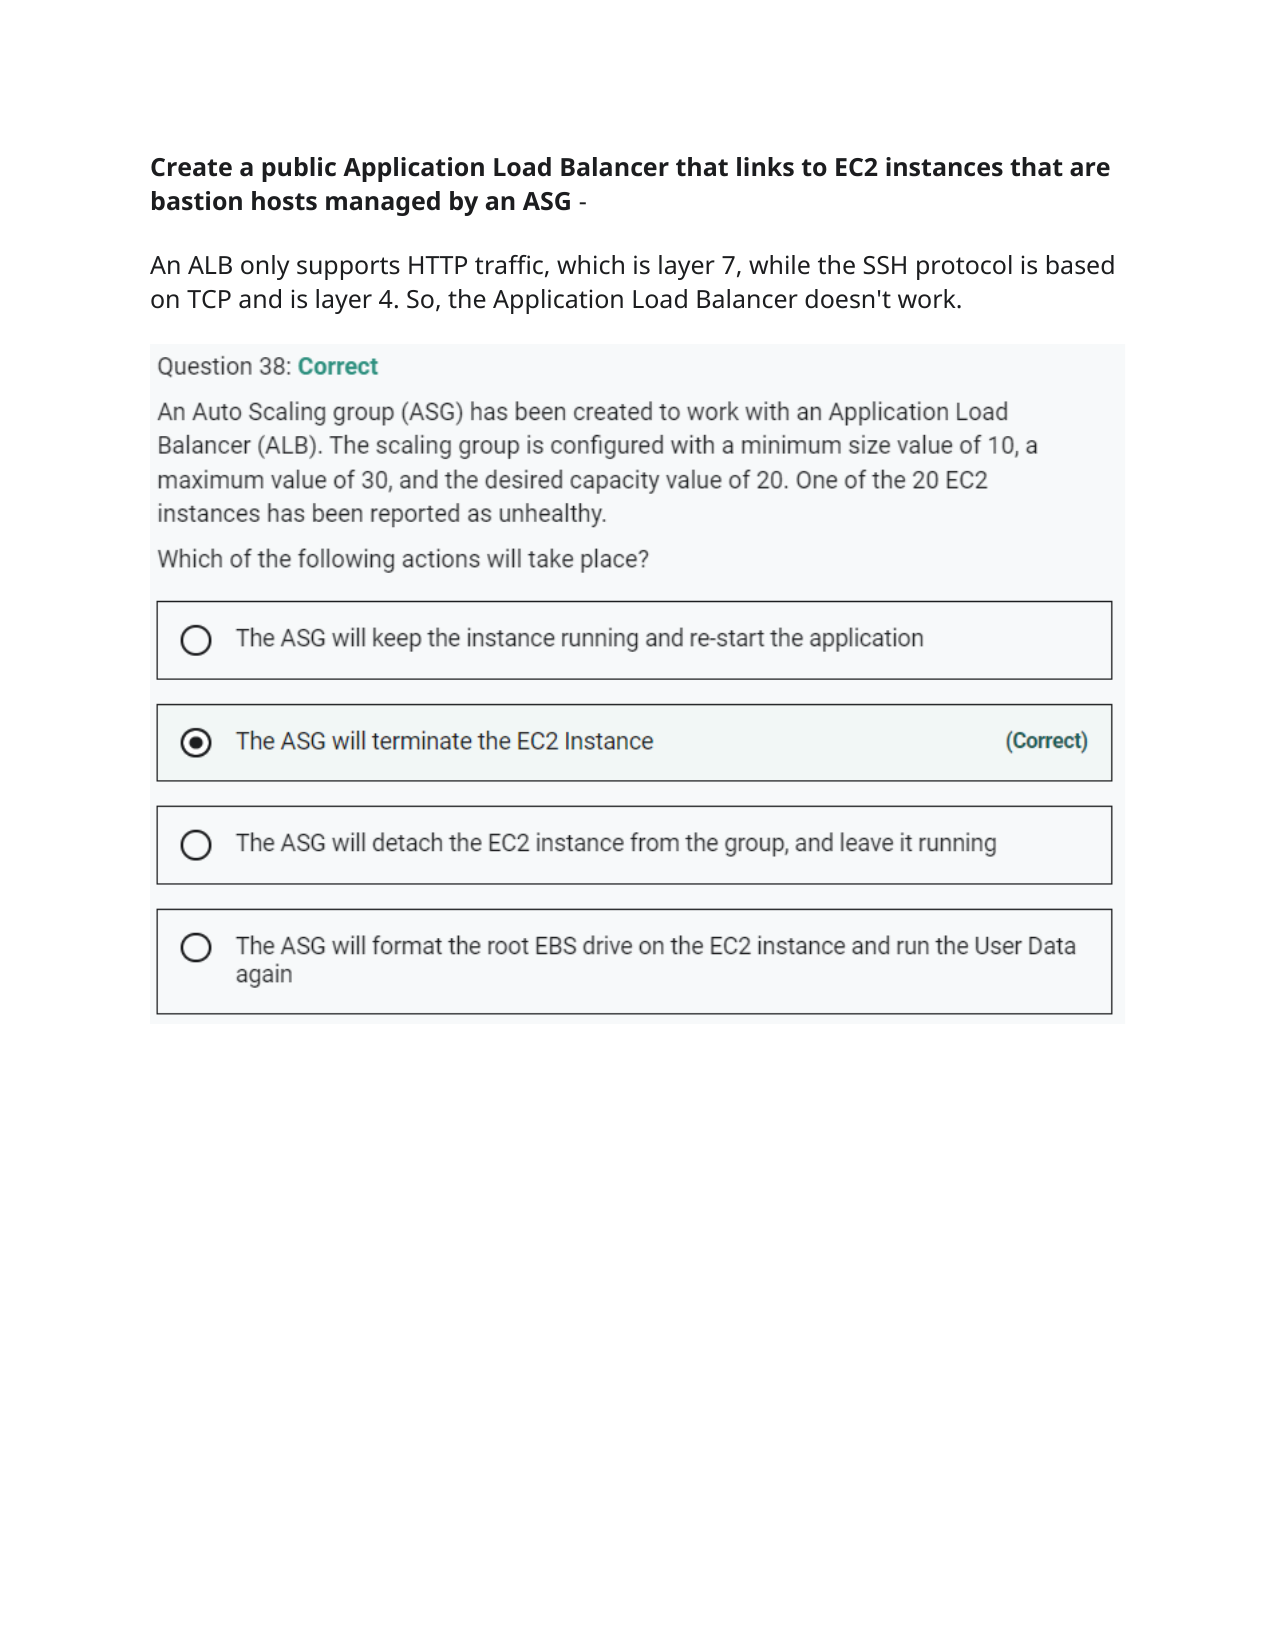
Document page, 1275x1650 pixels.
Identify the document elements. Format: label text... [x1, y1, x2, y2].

picture [150, 344, 1125, 1024]
text Create a public Application Load Balancer that links to EC2 instances that are bastion hosts managed by an ASG - [150, 150, 1125, 218]
text An ALB only supports HTTP traffic, which is layer 7, while the SSH protocol is based on TCP and is layer 4. So, the Application Load Balancer doesn't work. [150, 247, 1125, 315]
